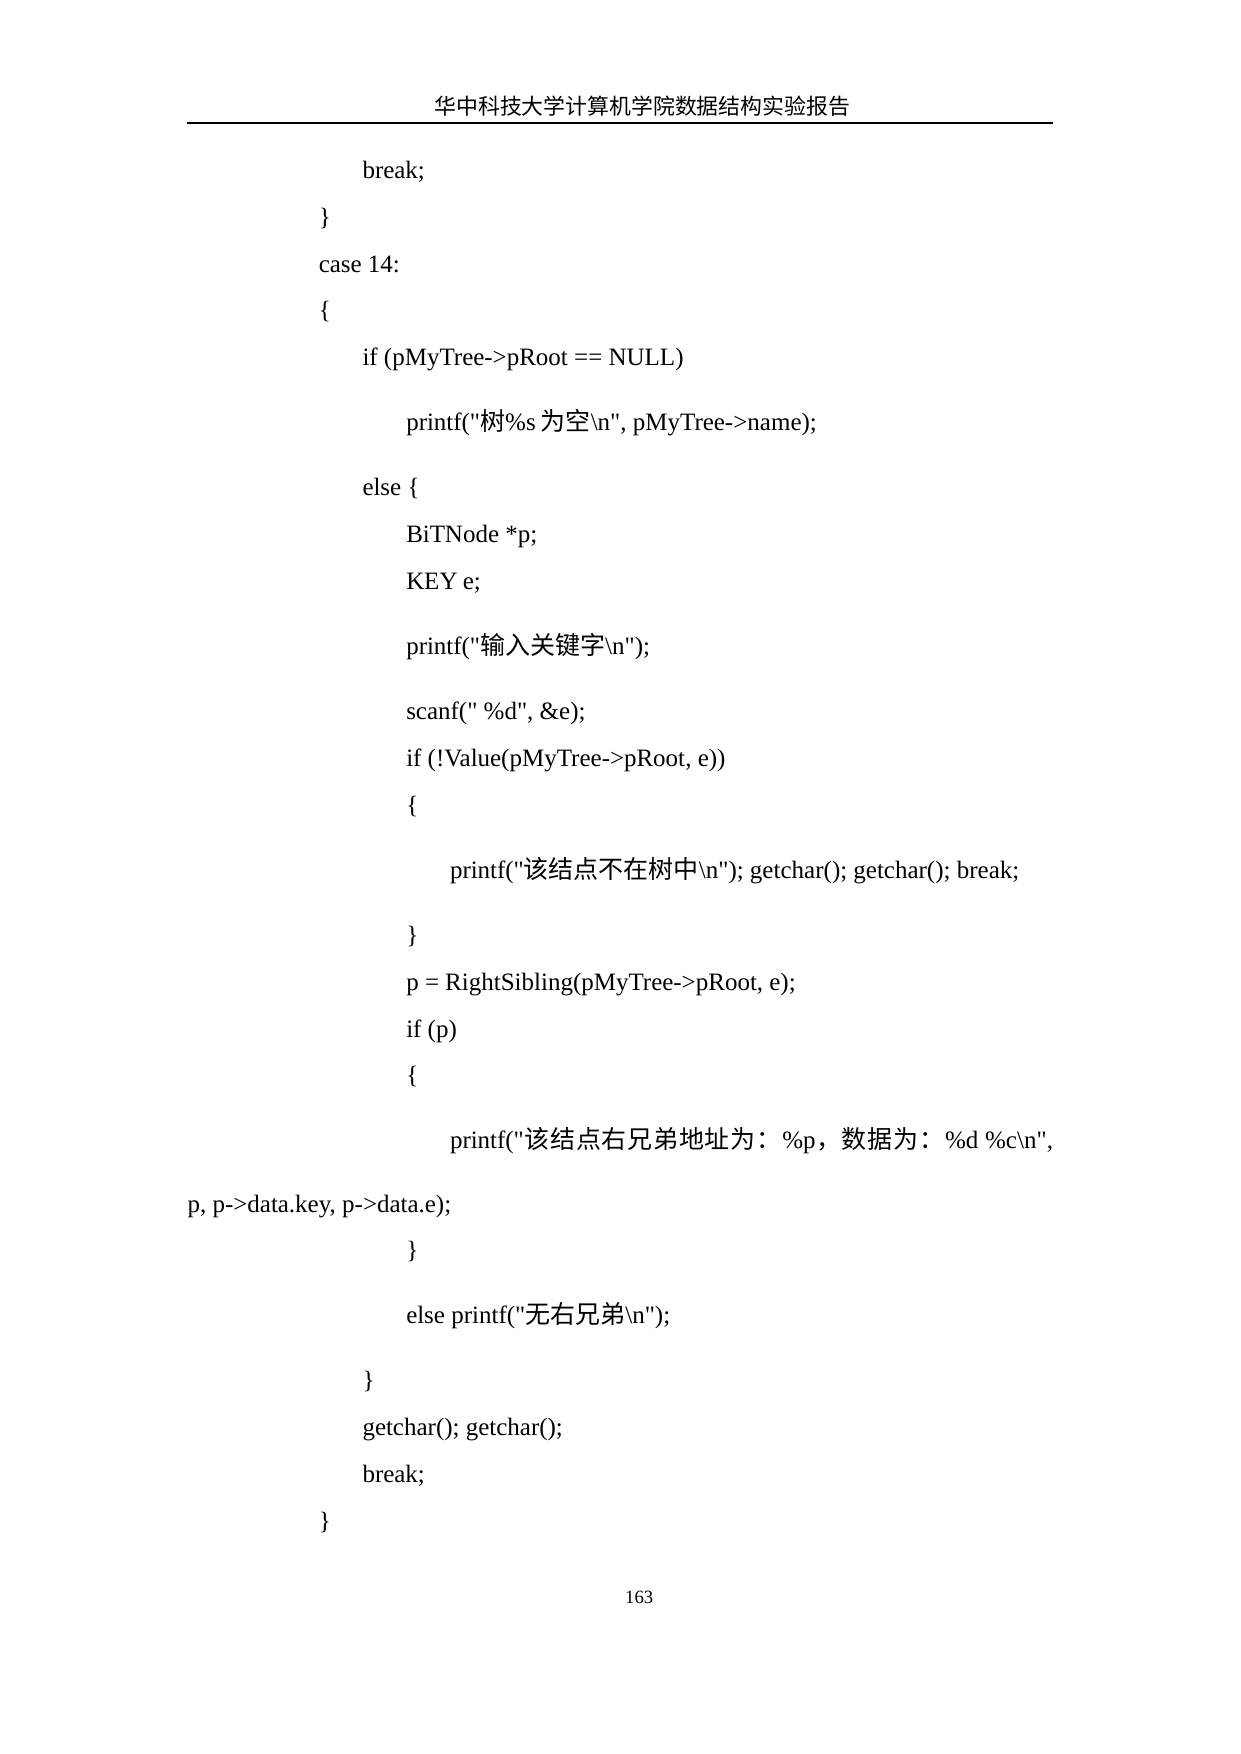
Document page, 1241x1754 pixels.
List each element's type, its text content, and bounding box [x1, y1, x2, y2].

text printf("该结点右兄弟地址为：%p，数据为：%d %c\n", p, p->data.key, p->data.e); [187, 1106, 1053, 1219]
text { [187, 1059, 1053, 1091]
text printf("输入关键字\n"); [187, 611, 1053, 676]
text } [187, 918, 1053, 951]
text } [187, 1234, 1053, 1266]
text if (p) [187, 1012, 1053, 1044]
text break; [187, 153, 1053, 186]
text printf("该结点不在树中\n"); getchar(); getchar(); break; [187, 835, 1053, 900]
text else printf("无右兄弟\n"); [187, 1281, 1053, 1346]
text printf("树%s为空\n", pMyTree->name); [187, 387, 1053, 452]
text KEY e; [187, 564, 1053, 597]
text else { [187, 471, 1053, 503]
text { [187, 294, 1053, 326]
text if (pMyTree->pRoot == NULL) [187, 341, 1053, 373]
text { [187, 788, 1053, 821]
text } [187, 1504, 1053, 1537]
text if (!Value(pMyTree->pRoot, e)) [187, 741, 1053, 774]
text BiTNode *p; [187, 517, 1053, 550]
text p = RightSibling(pMyTree->pRoot, e); [187, 965, 1053, 997]
text getchar(); getchar(); [187, 1411, 1053, 1443]
text } [187, 200, 1053, 232]
text } [187, 1364, 1053, 1396]
text scanf(" %d", &e); [187, 694, 1053, 727]
text case 14: [187, 247, 1053, 279]
text break; [187, 1457, 1053, 1490]
